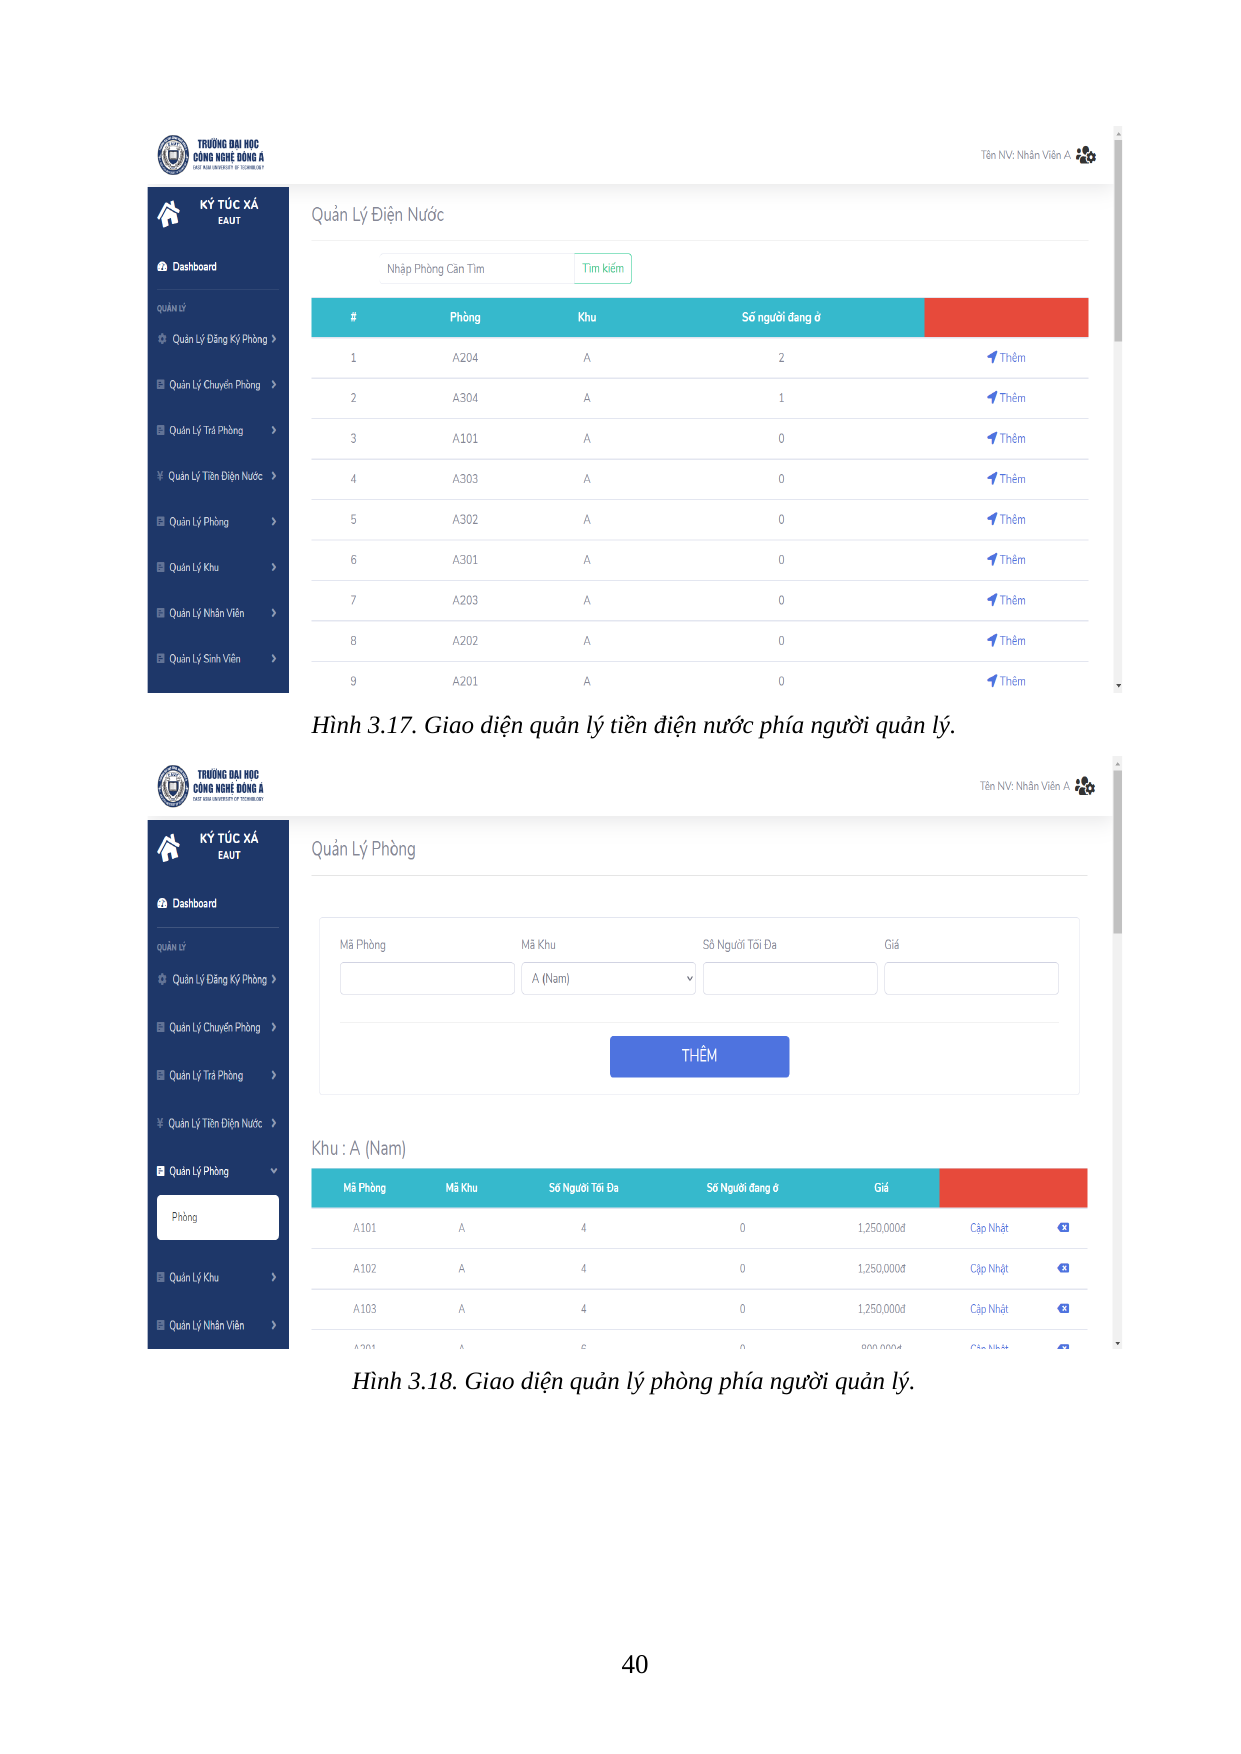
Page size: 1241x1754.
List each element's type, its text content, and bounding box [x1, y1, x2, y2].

text Hình 3.18. Giao diện quản lý phòng phía người quản lý. [148, 1366, 1122, 1395]
text Hình 3.17. Giao diện quản lý tiền điện nước phía người quản lý. [148, 710, 1122, 739]
picture [147, 756, 1123, 1349]
picture [147, 126, 1123, 693]
